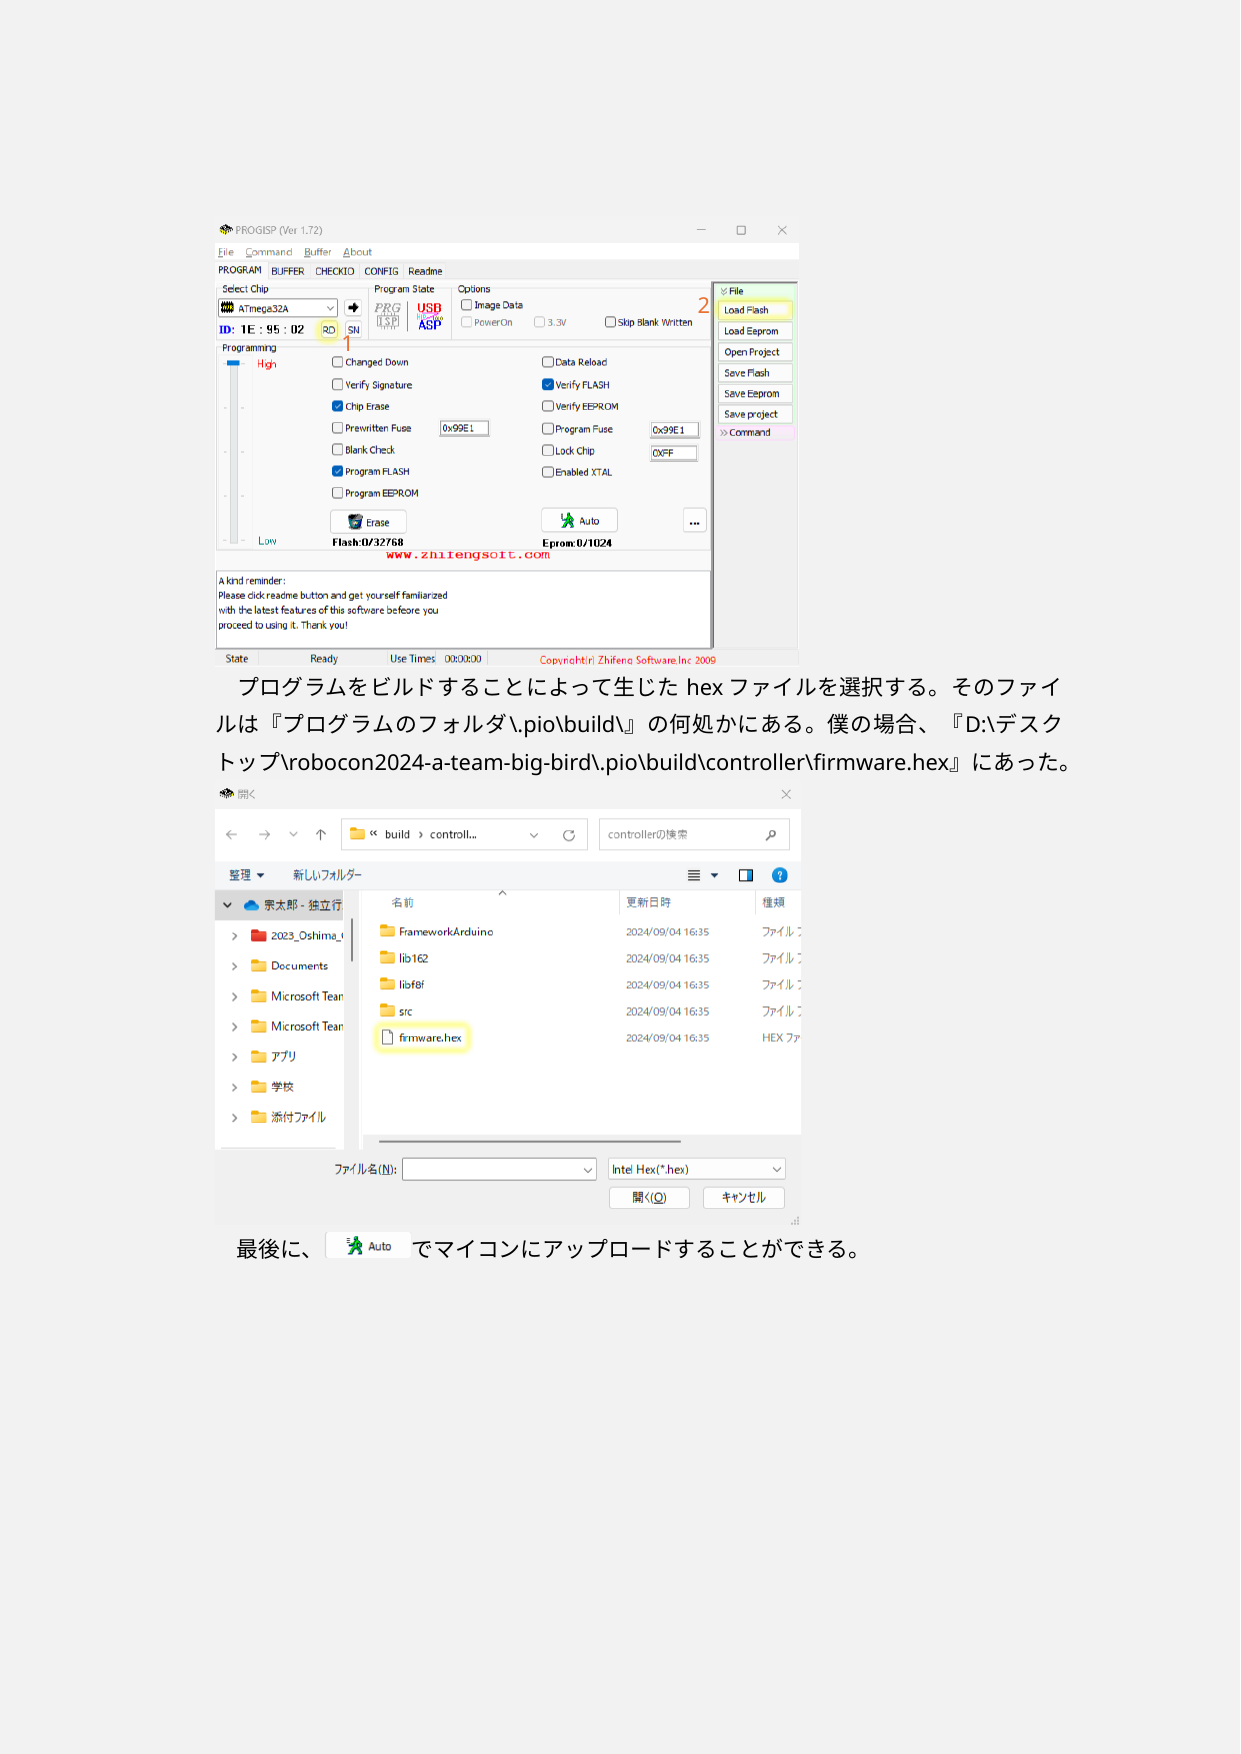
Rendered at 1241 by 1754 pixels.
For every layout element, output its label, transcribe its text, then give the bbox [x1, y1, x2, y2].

list 最後に、でマイコンにアップロードすることができる。 [215, 1229, 1063, 1267]
list プログラムをビルドすることによって生じたhexファイルを選択する。そのファイルは『プログラムのフォルダ\.pio\build\』の何処かにある。僕の場合、『D:\デスクトップ\robocon2024-a-team-big-bird\.pio\build\controller\firmware.hex』にあった。 [215, 667, 1063, 779]
